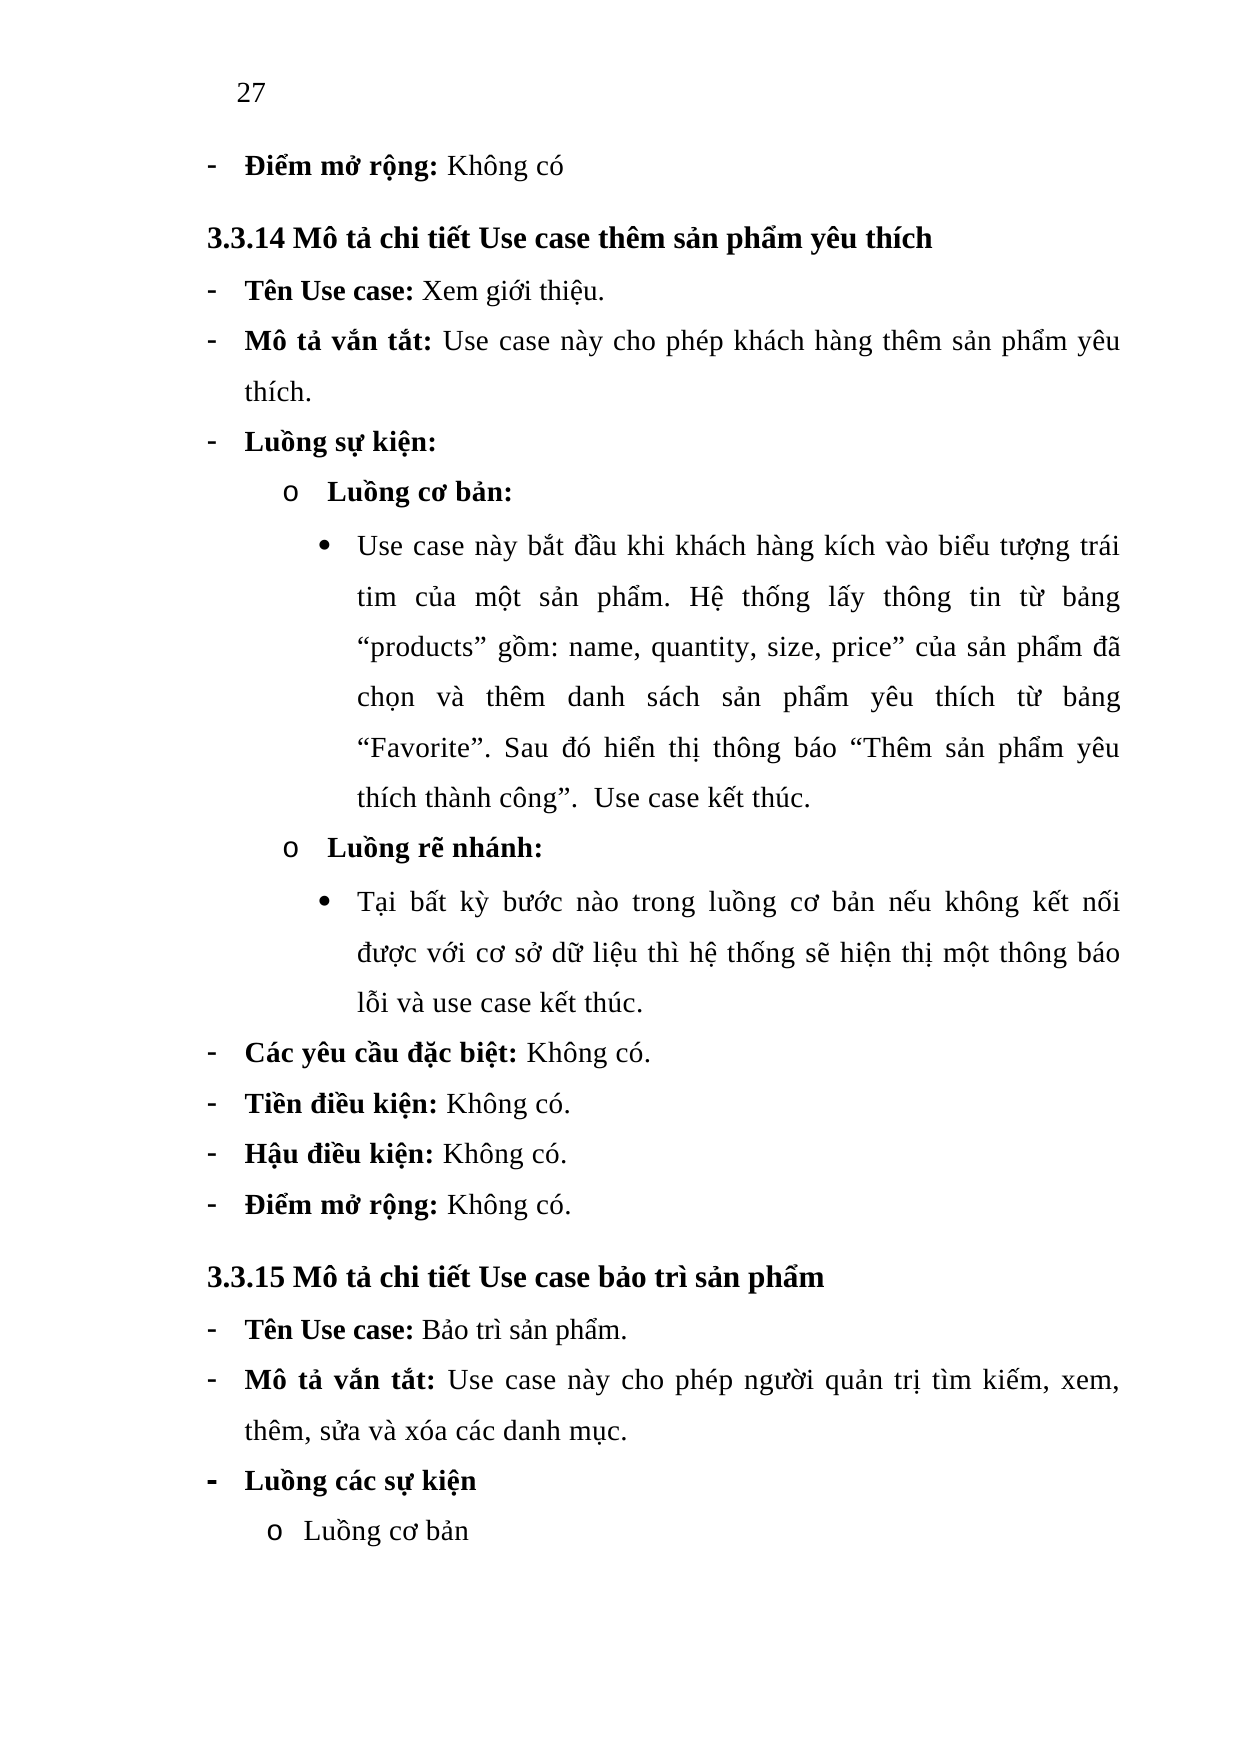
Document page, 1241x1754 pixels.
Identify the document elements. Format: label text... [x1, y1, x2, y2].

list Luồng rẽ nhánh: [282, 830, 1122, 866]
list Luồng cơ bản: [282, 474, 1122, 510]
list Tên Use case: Bảo trì sản phẩm. [207, 1312, 1122, 1346]
list Hậu điều kiện: Không có. [207, 1136, 1122, 1170]
list Các yêu cầu đặc biệt: Không có. [207, 1036, 1122, 1069]
subtitle 3.3.14 Mô tả chi tiết Use case thêm sản phẩm yêu thích [207, 219, 1122, 255]
list Tại bất kỳ bước nào trong luồng cơ bản nếu không kết nối được với cơ sở dữ liệu thì hệ thống sẽ hiện thị một thông báo lỗi và use case kết thúc. [319, 884, 1122, 1019]
list Tiền điều kiện: Không có. [207, 1086, 1122, 1119]
list Mô tả vắn tắt: Use case này cho phép người quản trị tìm kiếm, xem, thêm, sửa và xóa các danh mục. [207, 1362, 1122, 1446]
list Luồng cơ bản [266, 1513, 1122, 1549]
list Luồng sự kiện: [207, 424, 1122, 458]
list Mô tả vắn tắt: Use case này cho phép khách hàng thêm sản phẩm yêu thích. [207, 323, 1122, 407]
list Tên Use case: Xem giới thiệu. [207, 273, 1122, 306]
list Luồng các sự kiện [207, 1463, 1122, 1497]
list Use case này bắt đầu khi khách hàng kích vào biểu tượng trái tim của một sản phẩm. Hệ thống lấy thông tin từ bảng “products” gồm: name, quantity, size, price” của sản phẩm đã chọn và thêm danh sách sản phẩm yêu thích từ bảng “Favorite”. Sau đó hiển thị thông báo “Thêm sản phẩm yêu thích thành công”. Use case kết thúc. [319, 528, 1122, 814]
list Điểm mở rộng: Không có [207, 148, 1122, 181]
list Điểm mở rộng: Không có. [207, 1187, 1122, 1220]
subtitle 3.3.15 Mô tả chi tiết Use case bảo trì sản phẩm [207, 1258, 1122, 1294]
